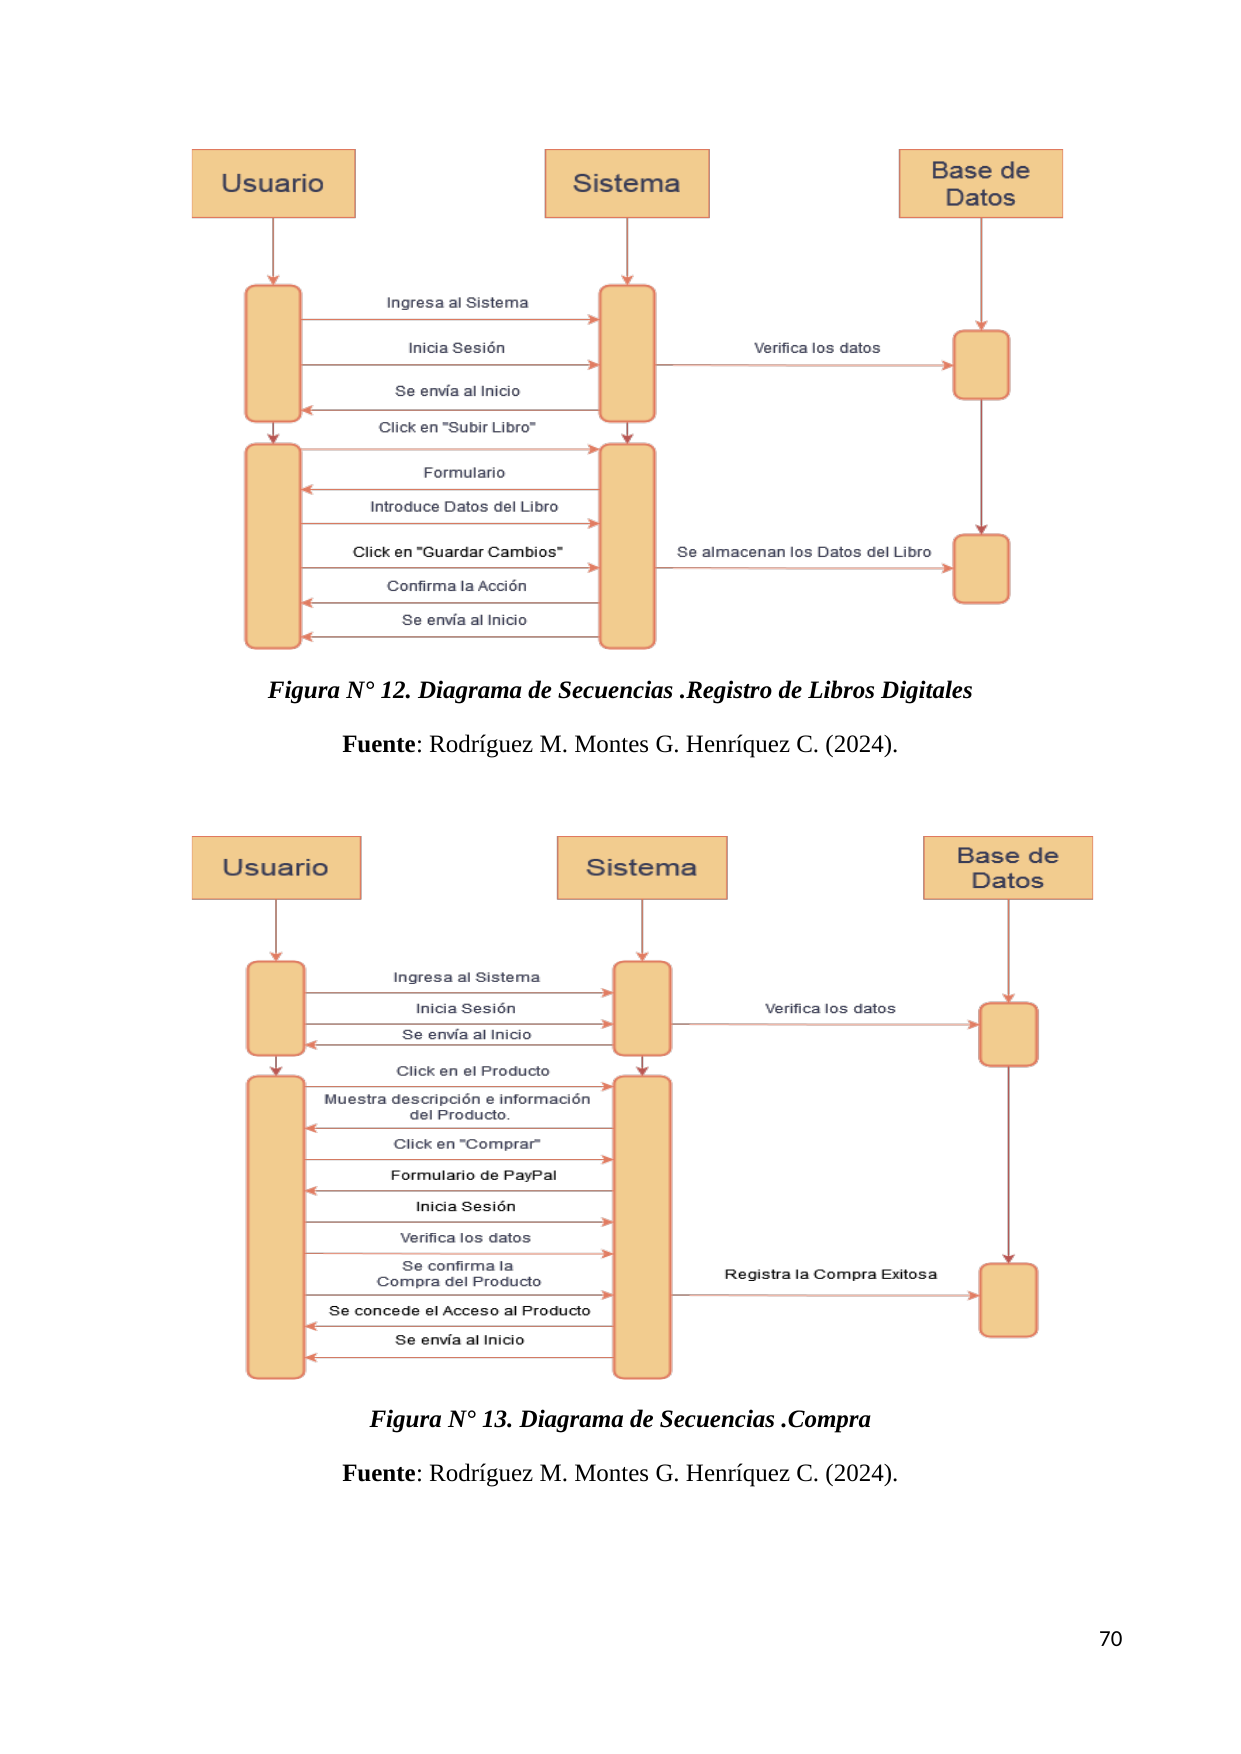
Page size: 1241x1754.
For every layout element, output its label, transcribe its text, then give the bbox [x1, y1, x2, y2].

picture [191, 836, 1094, 1380]
text Figura N° 13. Diagrama de Secuencias .Compra [118, 1404, 1122, 1433]
text Fuente: Rodríguez M. Montes G. Henríquez C. (2024). [118, 729, 1122, 757]
picture [191, 149, 1064, 650]
text Figura N° 12. Diagrama de Secuencias .Registro de Libros Digitales [118, 675, 1122, 703]
text Fuente: Rodríguez M. Montes G. Henríquez C. (2024). [118, 1458, 1122, 1487]
